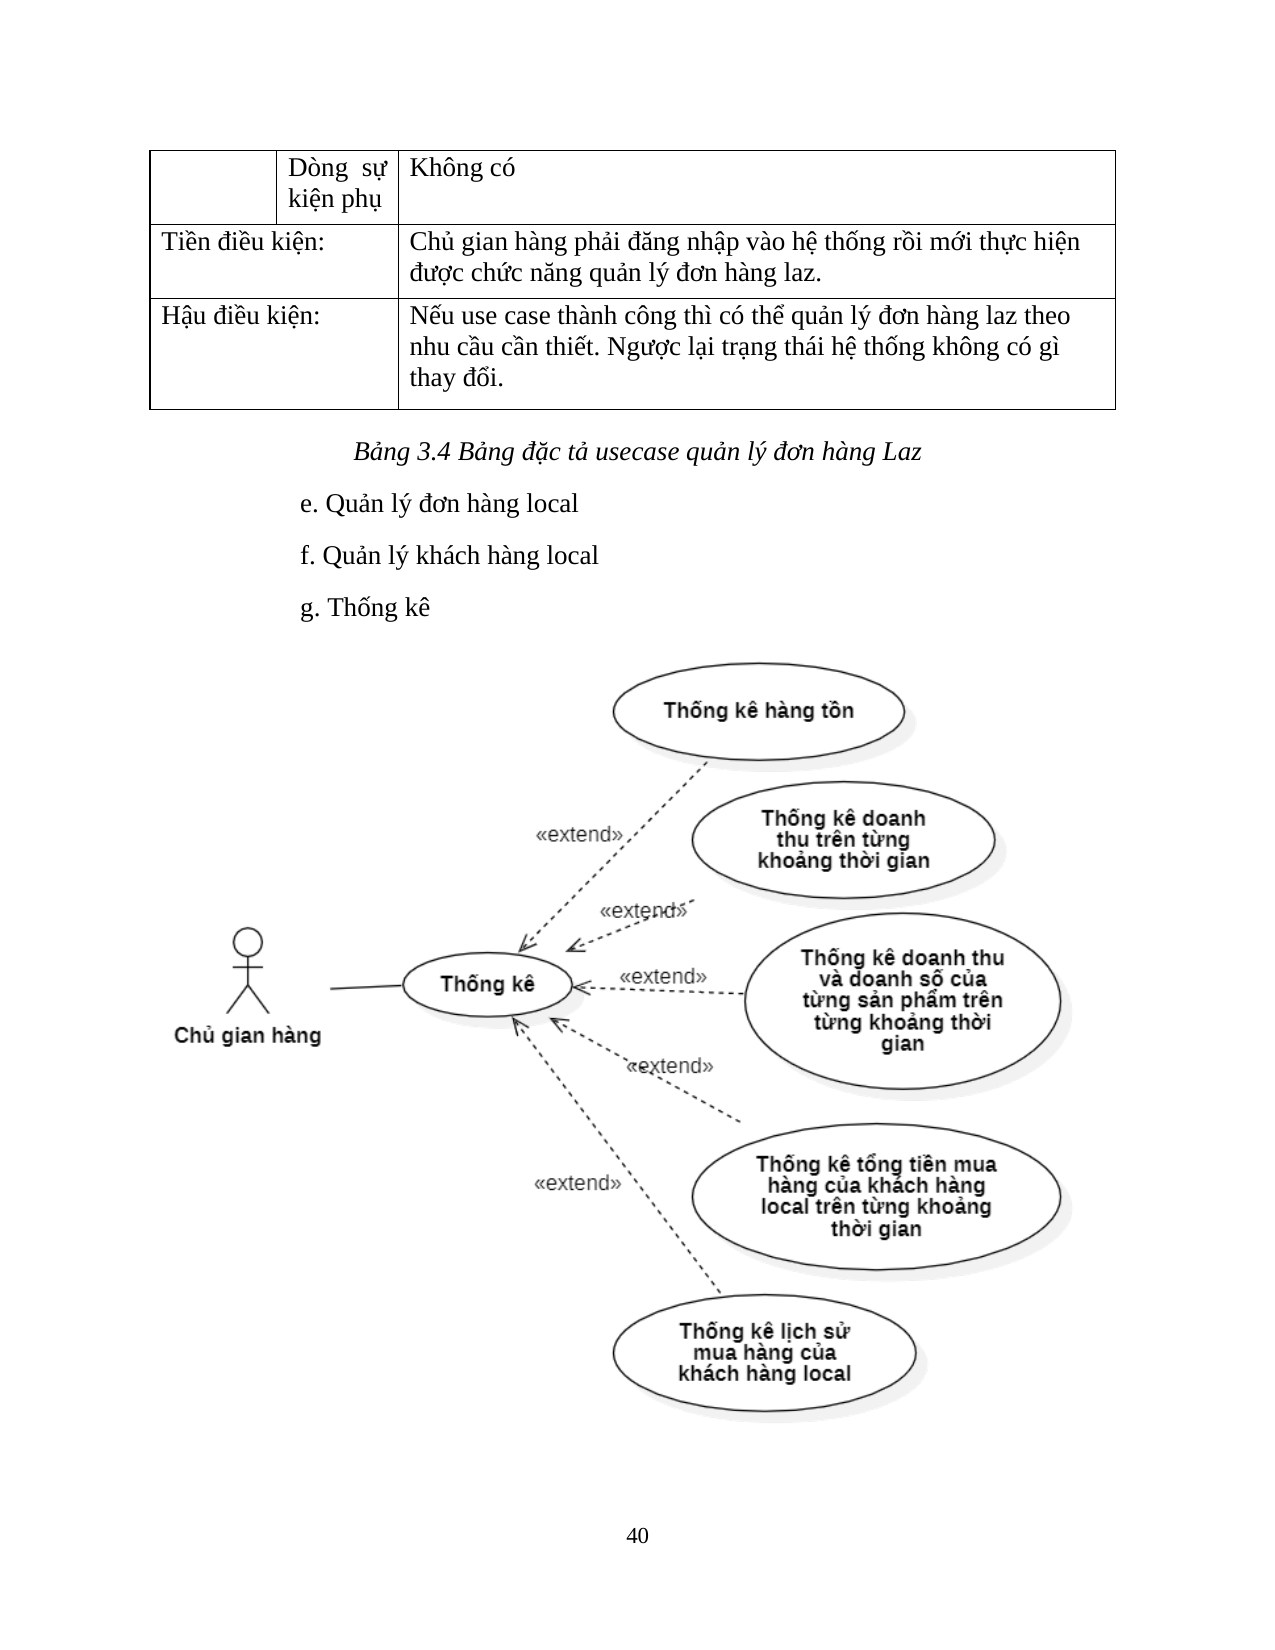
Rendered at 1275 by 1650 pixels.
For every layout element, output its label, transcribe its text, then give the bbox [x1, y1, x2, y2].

table_cell [151, 151, 276, 224]
subtitle f. Quản lý khách hàng local [150, 539, 1125, 571]
table_cell Dòng sự kiện phụ [277, 151, 398, 224]
table_cell Hậu điều kiện: [151, 299, 398, 409]
subtitle g. Thống kê [150, 591, 1125, 622]
table_cell Nếu use case thành công thì có thể quản lý đơn hàng laz theo nhu cầu cần thiết. Ngược lại trạng thái hệ thống không có gì thay đổi. [399, 299, 1115, 409]
table_cell Không có [399, 151, 1115, 224]
text Bảng 3.4 Bảng đặc tả usecase quản lý đơn hàng Laz [150, 435, 1125, 467]
table_cell Chủ gian hàng phải đăng nhập vào hệ thống rồi mới thực hiện được chức năng quản lý đơn hàng laz. [399, 225, 1115, 298]
picture [150, 647, 1125, 1477]
table_cell Tiền điều kiện: [151, 225, 398, 298]
subtitle e. Quản lý đơn hàng local [150, 487, 1125, 518]
